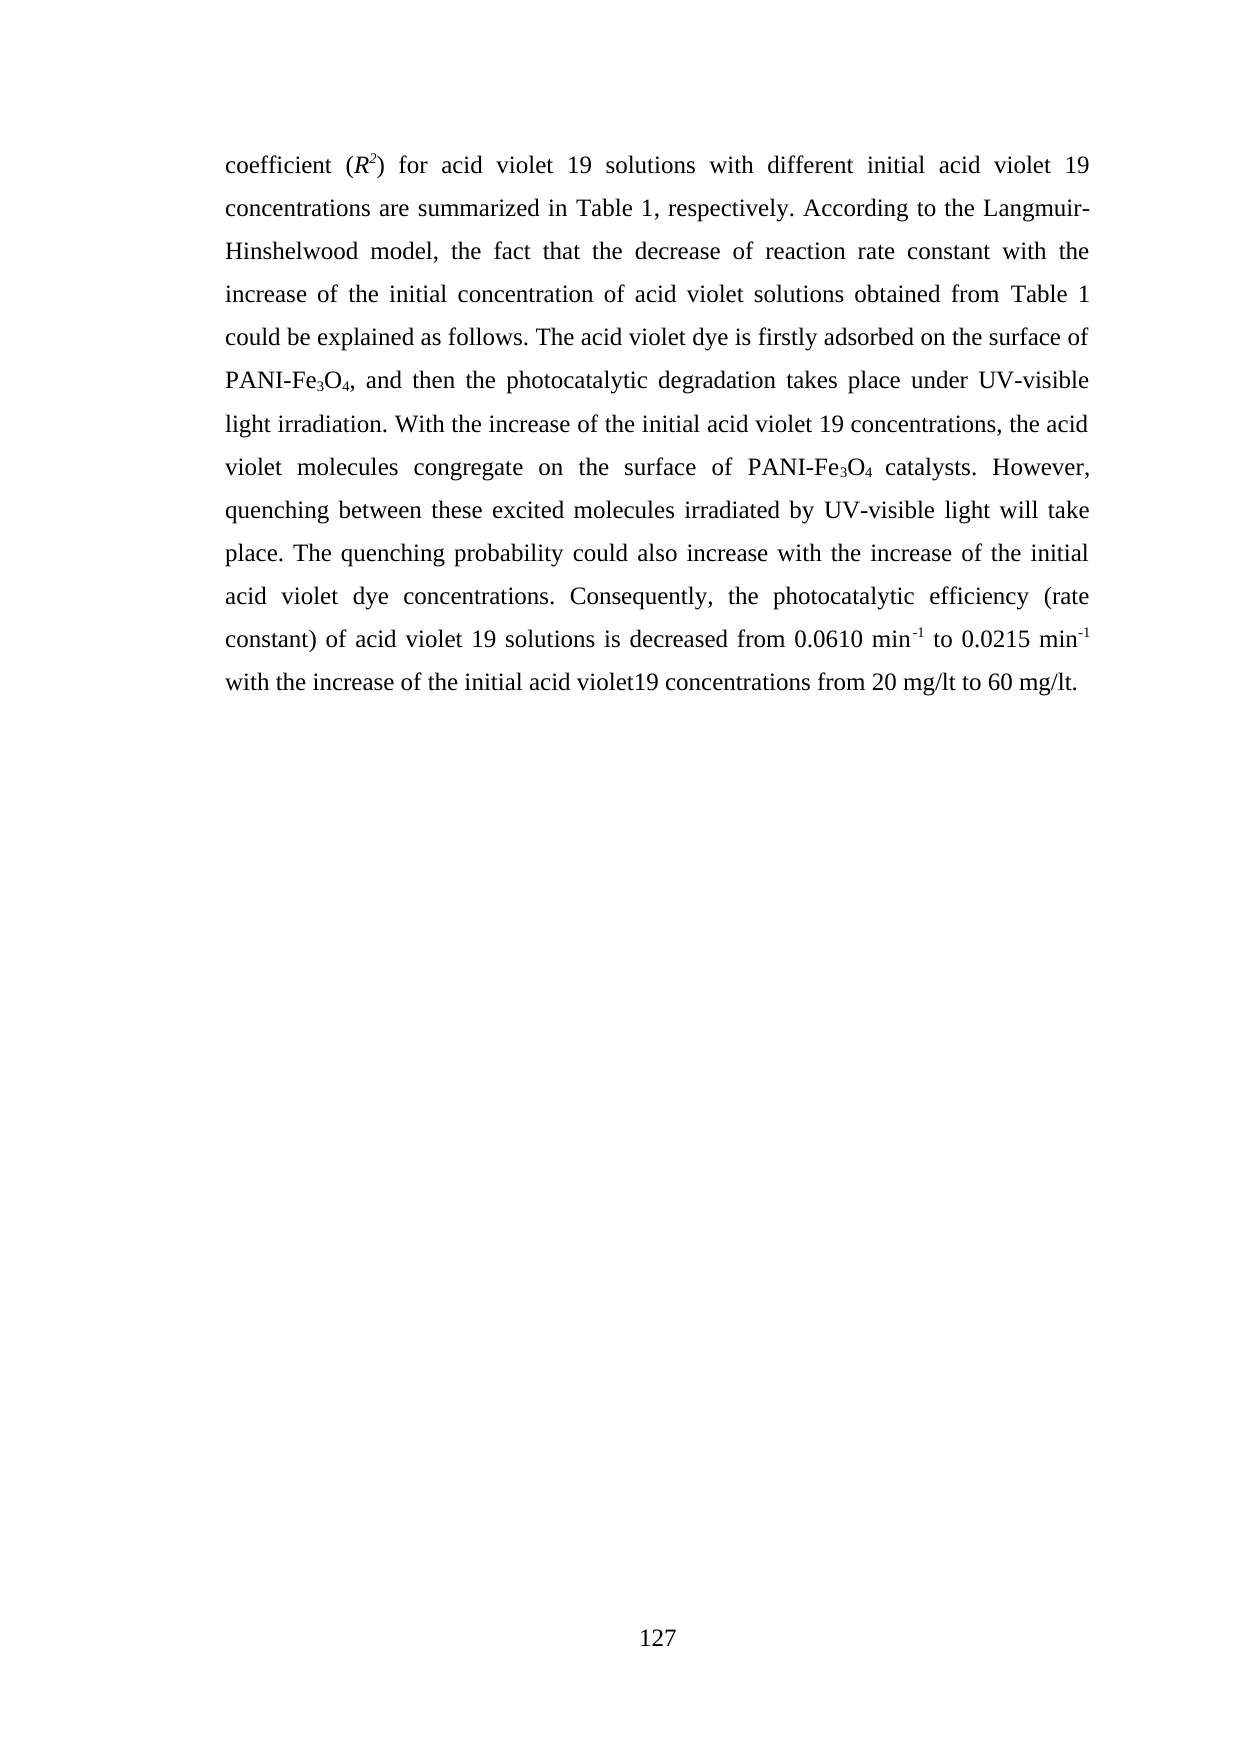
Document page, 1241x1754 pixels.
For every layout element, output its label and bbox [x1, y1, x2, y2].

text [225, 150, 1090, 696]
